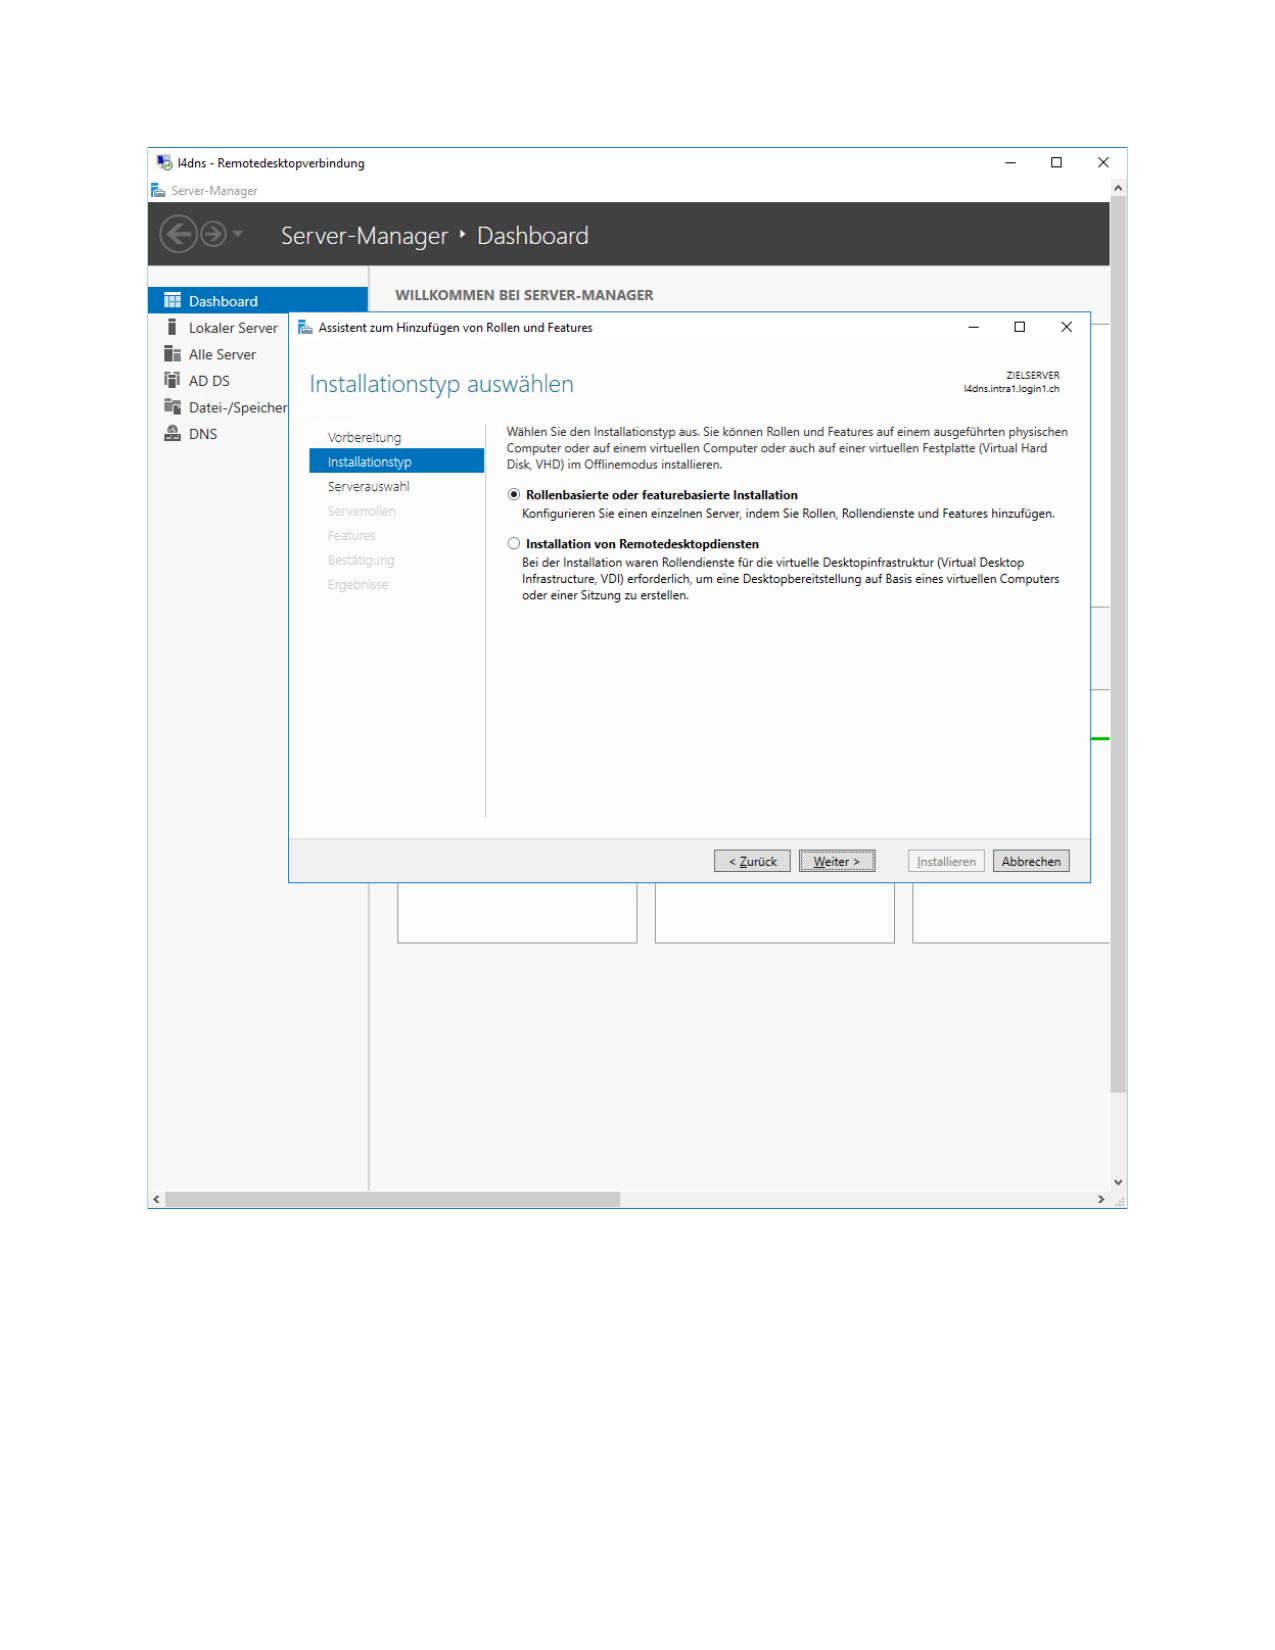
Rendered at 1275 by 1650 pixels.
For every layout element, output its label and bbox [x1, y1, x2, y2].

picture [147, 147, 1128, 1209]
